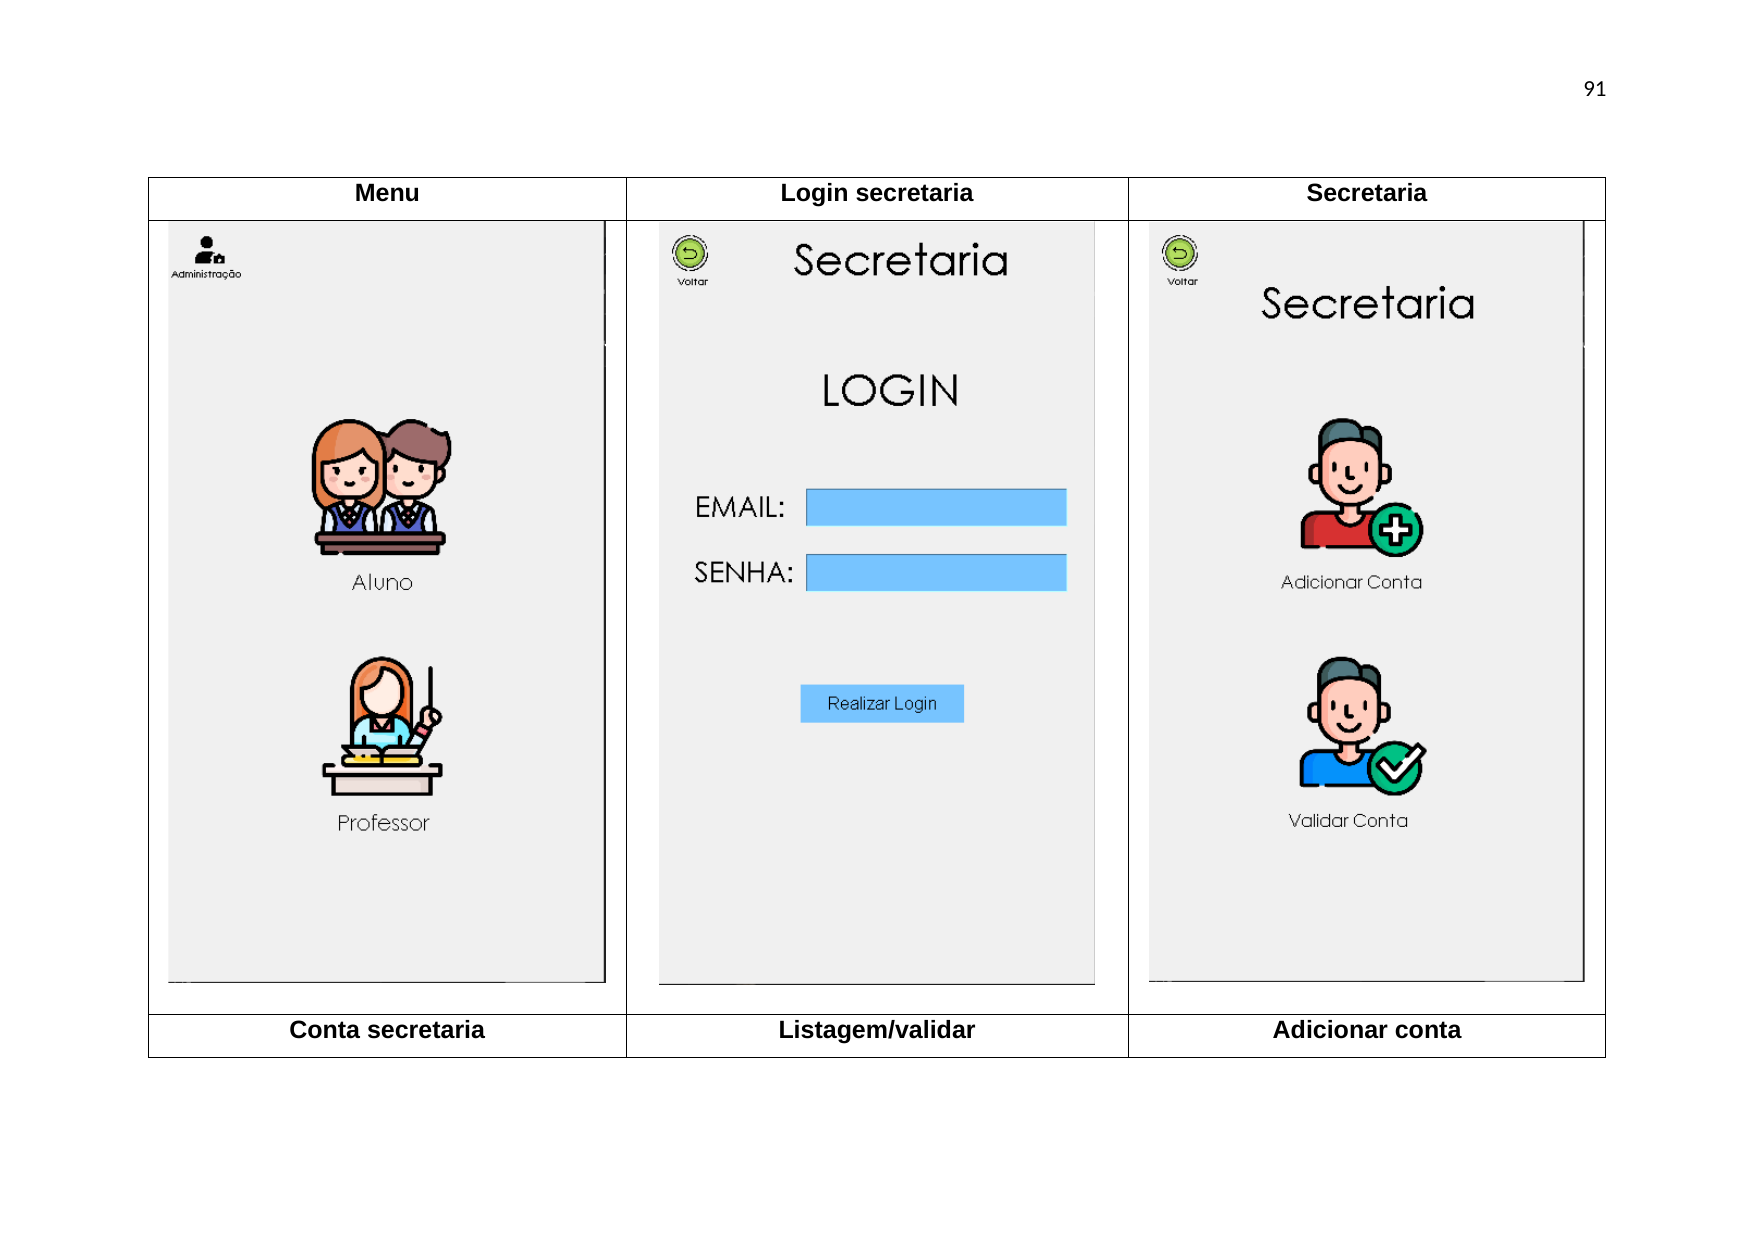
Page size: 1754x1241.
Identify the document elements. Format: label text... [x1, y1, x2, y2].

table_header Secretaria [1129, 178, 1605, 220]
table_cell Listagem/validar [627, 1015, 1128, 1057]
table_cell Adicionar conta [1129, 1015, 1605, 1057]
table_cell [149, 221, 626, 1014]
picture [168, 221, 606, 983]
table_header Menu [149, 178, 626, 220]
table_cell [1129, 221, 1605, 1014]
picture [659, 221, 1095, 985]
picture [1149, 221, 1585, 982]
table_cell Conta secretaria [149, 1015, 626, 1057]
table_cell [627, 221, 1128, 1014]
table_header Login secretaria [627, 178, 1128, 220]
